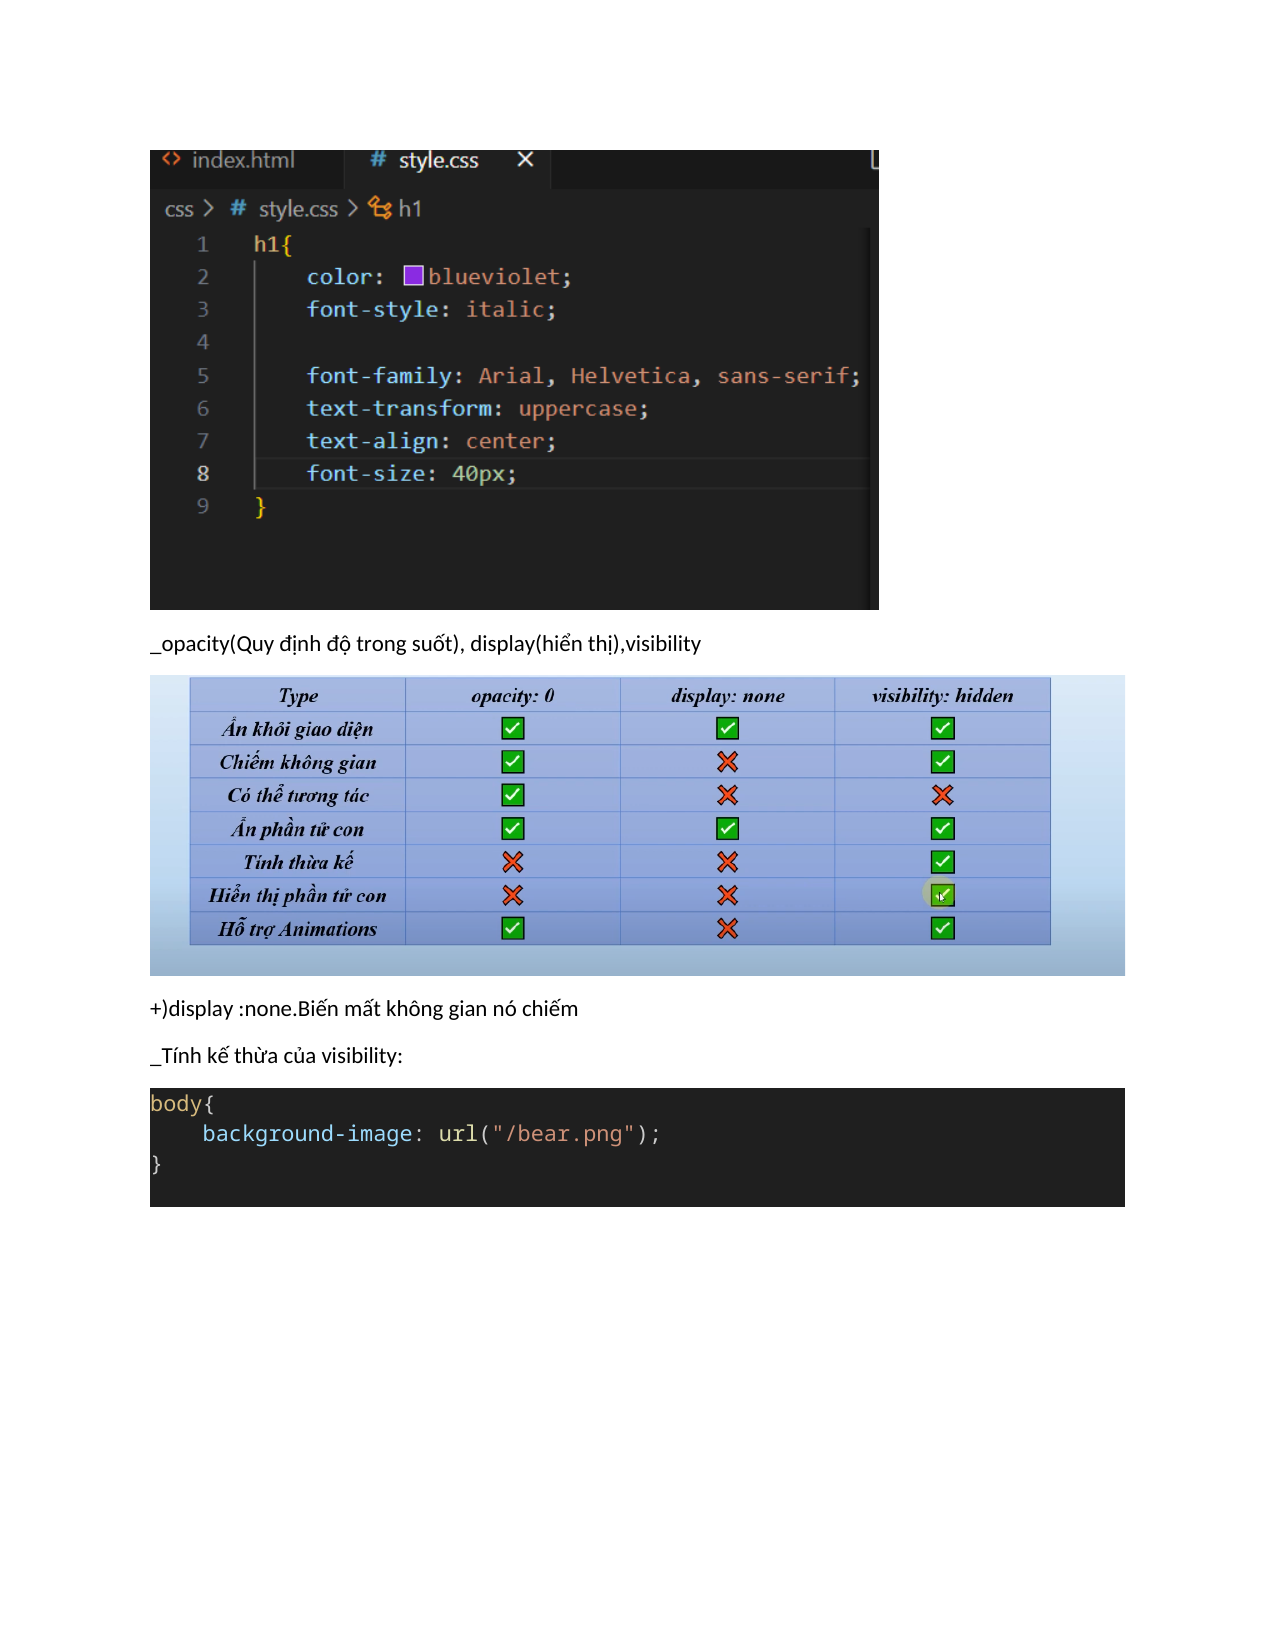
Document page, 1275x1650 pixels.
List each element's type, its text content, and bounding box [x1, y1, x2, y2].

text +)display :none.Biến mất không gian nó chiếm [150, 994, 1125, 1023]
text _opacity(Quy định độ trong suốt), display(hiển thị),visibility [150, 629, 1125, 657]
text _Tính kế thừa của visibility: [150, 1041, 1125, 1069]
picture [150, 675, 1125, 976]
text body{ [150, 1088, 1125, 1118]
text } [150, 1148, 1125, 1178]
text background-image: url("/bear.png"); [150, 1118, 1125, 1148]
picture [150, 150, 879, 610]
